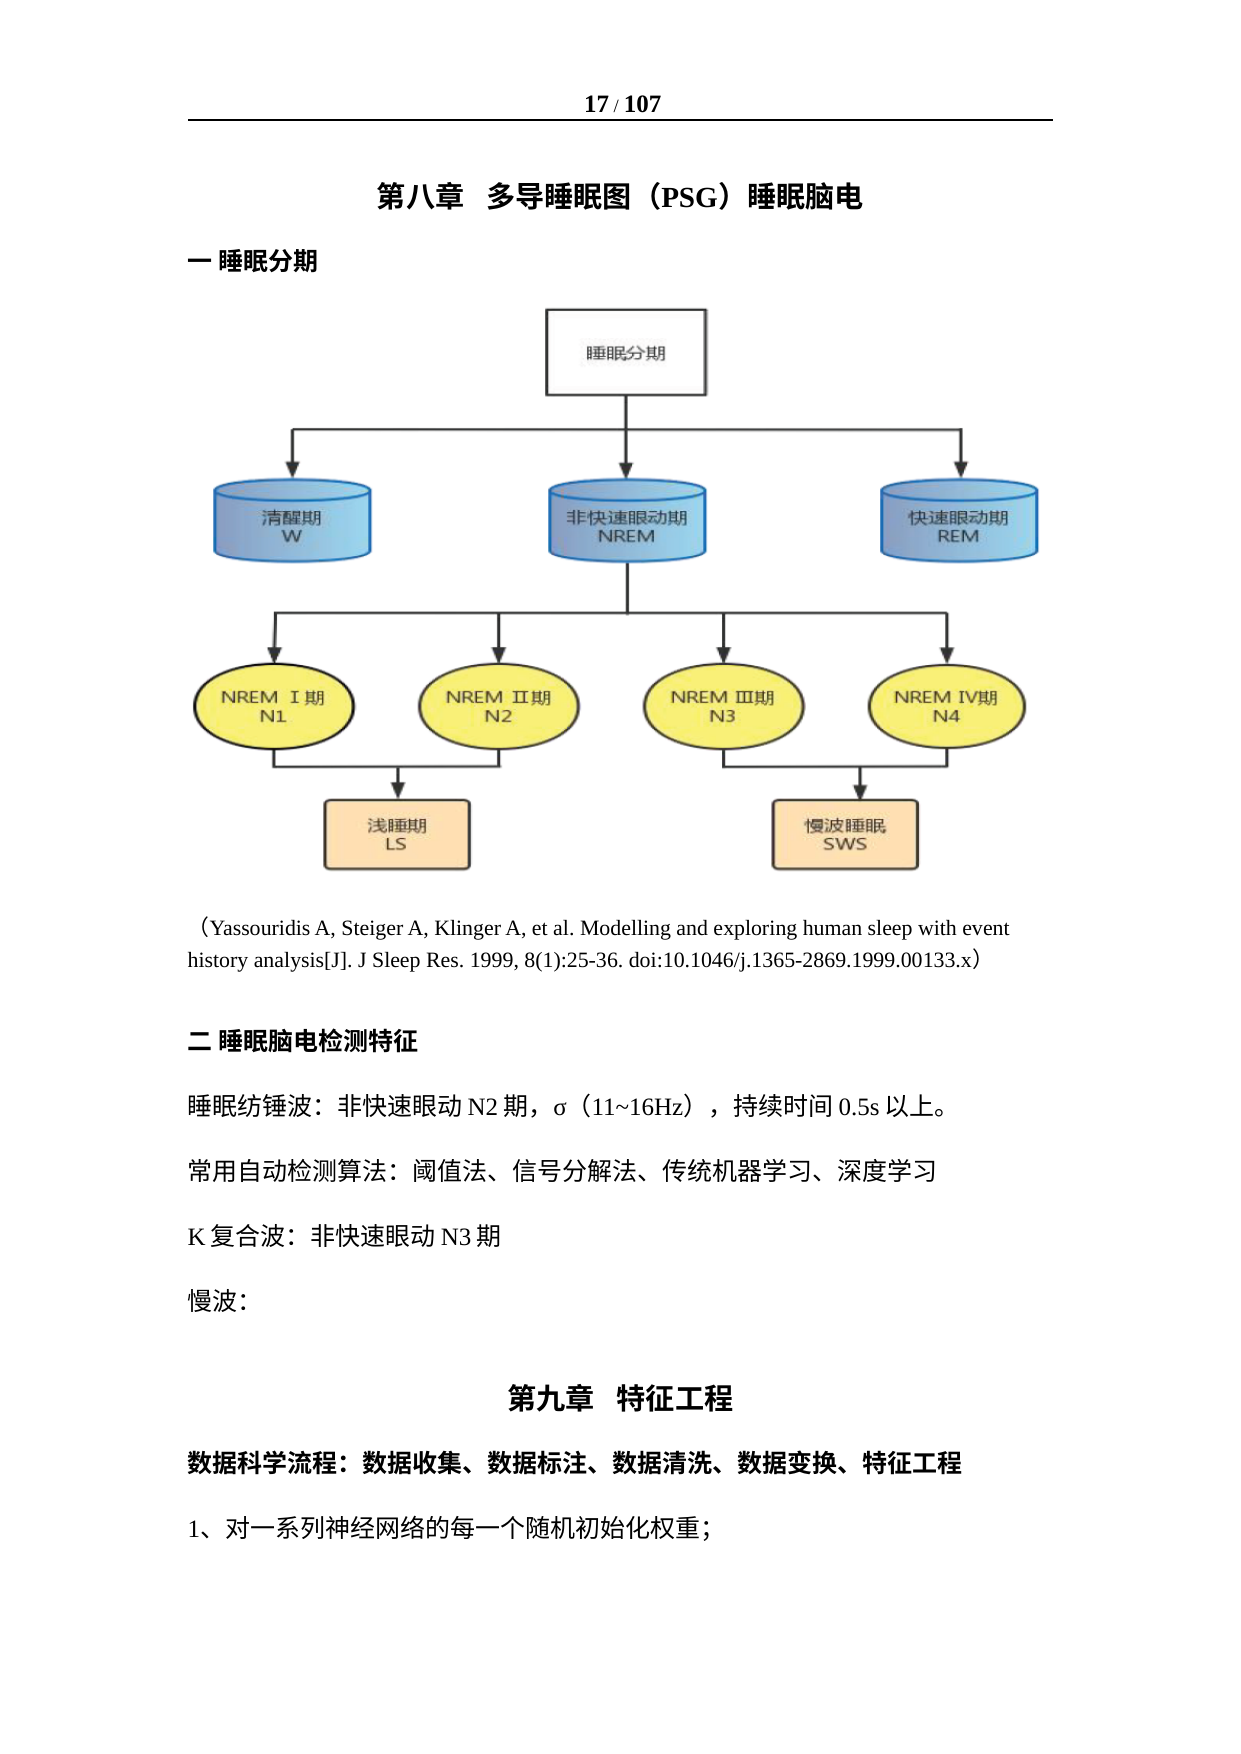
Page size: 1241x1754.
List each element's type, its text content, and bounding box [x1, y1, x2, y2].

text 1、对一系列神经网络的每一个随机初始化权重； [187, 1494, 1053, 1559]
list 睡眠分期 [187, 227, 1053, 292]
text （Yassouridis A, Steiger A, Klinger A, et al. Modelling and exploring human sleep with event history analysis[J]. J Sleep Res. 1999, 8(1):25-36. doi:10.1046/j.1365-2869.1999.00133.x） [187, 909, 1053, 974]
picture [187, 292, 1053, 883]
list 睡眠脑电检测特征 [187, 1007, 1053, 1072]
text 睡眠纺锤波：非快速眼动N2期，σ（11~16Hz），持续时间0.5s以上。 [187, 1072, 1053, 1137]
text 数据科学流程：数据收集、数据标注、数据清洗、数据变换、特征工程 [187, 1429, 1053, 1494]
list 特征工程 [187, 1364, 1053, 1429]
text 常用自动检测算法：阈值法、信号分解法、传统机器学习、深度学习 [187, 1137, 1053, 1202]
text K复合波：非快速眼动N3期 [187, 1202, 1053, 1267]
text 慢波： [187, 1267, 1053, 1332]
list 多导睡眠图（PSG）睡眠脑电 [187, 162, 1053, 227]
